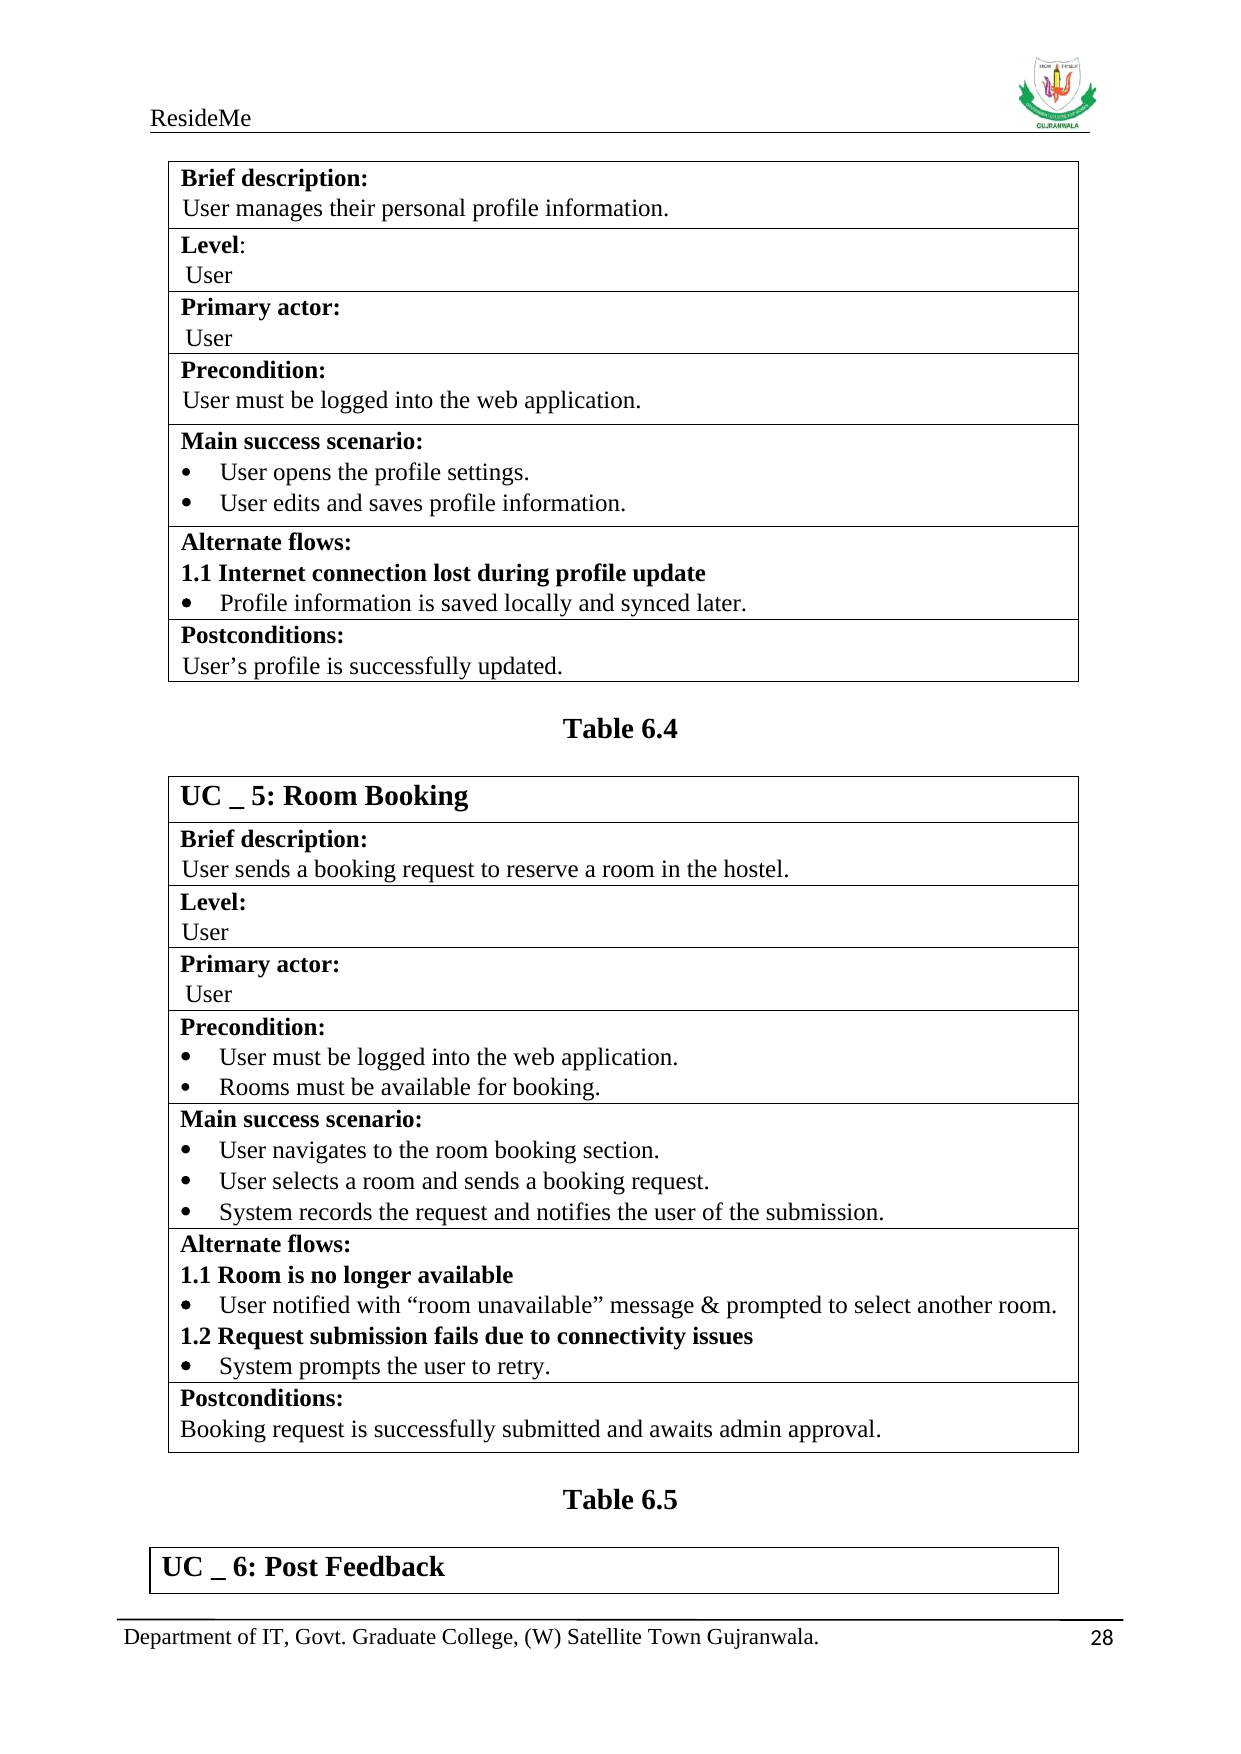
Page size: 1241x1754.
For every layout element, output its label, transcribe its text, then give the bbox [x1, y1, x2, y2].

table_cell Precondition: User must be logged into the web application. [169, 354, 1078, 424]
table_cell Main success scenario: User opens the profile settings. User edits and saves profile information. [169, 425, 1078, 526]
table_cell Primary actor: User [169, 948, 1078, 1010]
table_cell Brief description: User sends a booking request to reserve a room in the hostel. [169, 823, 1078, 885]
table_cell Brief description: User manages their personal profile information. [169, 162, 1078, 228]
table_cell Primary actor: User [169, 292, 1078, 353]
table_cell Main success scenario: User navigates to the room booking section. User selects a room and sends a booking request. System records the request and notifies the user of the submission. [169, 1104, 1078, 1228]
picture [1018, 57, 1097, 130]
table_cell Alternate flows: Internet connection lost during profile update Profile information is saved locally and synced later. [169, 527, 1078, 619]
table_cell Level: User [169, 229, 1078, 291]
table_cell Alternate flows: Room is no longer available User notified with “room unavailable” message & prompted to select another room. Request submission fails due to connectivity issues System prompts the user to retry. [169, 1229, 1078, 1382]
table_cell Level: User [169, 886, 1078, 947]
table_header UC _ 6: Post Feedback [151, 1548, 1058, 1593]
table_header UC _ 5: Room Booking [169, 777, 1078, 822]
table_cell Postconditions: Booking request is successfully submitted and awaits admin approval. [169, 1383, 1078, 1452]
table_cell Postconditions: User’s profile is successfully updated. [169, 620, 1078, 681]
text Table 6.5 [150, 1482, 1090, 1516]
text Table 6.4 [150, 711, 1090, 745]
table_cell Precondition: User must be logged into the web application. Rooms must be available for booking. [169, 1011, 1078, 1103]
